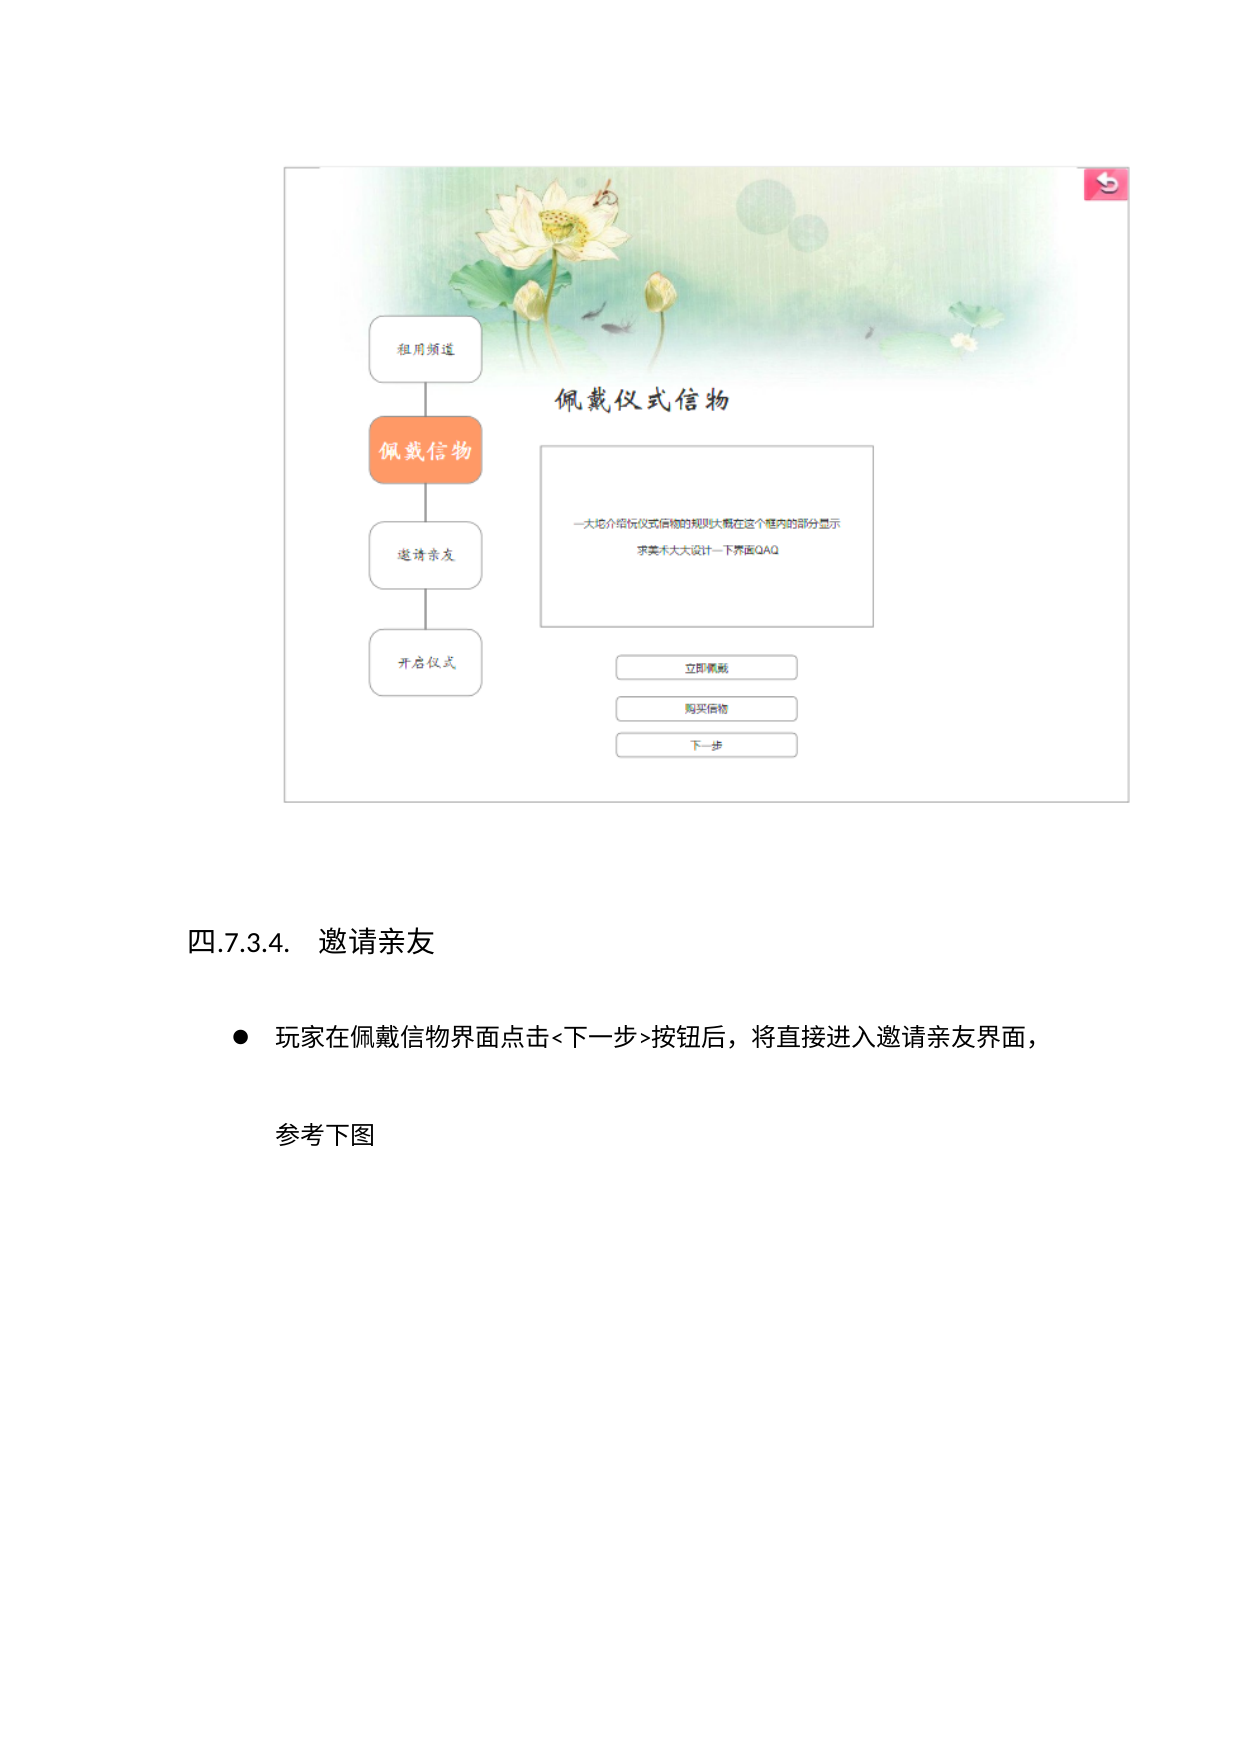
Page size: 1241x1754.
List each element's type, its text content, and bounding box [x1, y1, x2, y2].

text 邀请亲友 [187, 907, 1053, 972]
picture [275, 162, 1140, 813]
list 玩家在佩戴信物界面点击<下一步>按钮后，将直接进入邀请亲友界面，参考下图 [231, 1003, 1053, 1166]
